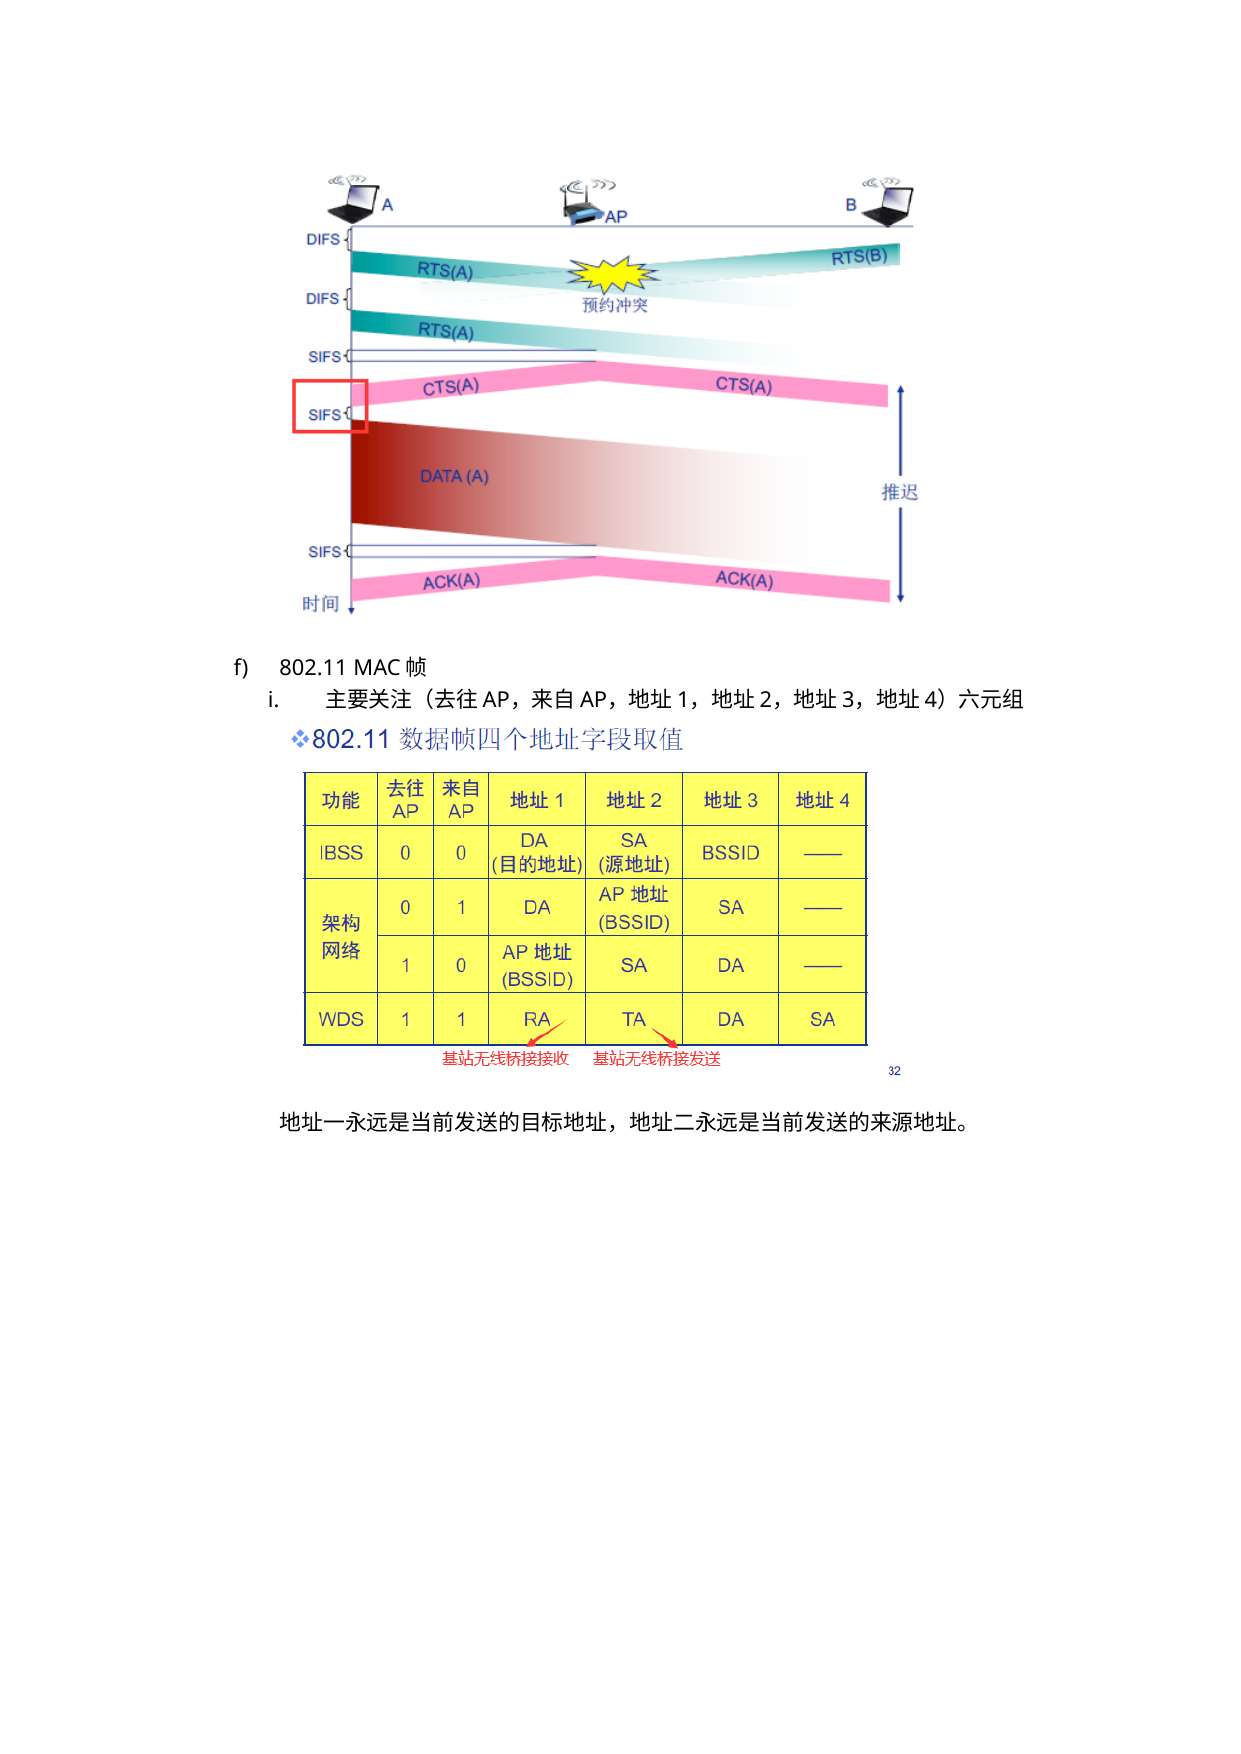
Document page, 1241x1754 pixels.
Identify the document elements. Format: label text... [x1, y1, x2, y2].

list 主要关注（去往AP，来自AP，地址1，地址2，地址3，地址4）六元组 [279, 682, 1053, 714]
picture [279, 714, 905, 1078]
list 802.11 MAC帧 [233, 649, 1053, 682]
text 地址一永远是当前发送的目标地址，地址二永远是当前发送的来源地址。 [279, 1104, 1053, 1137]
picture [279, 162, 990, 642]
